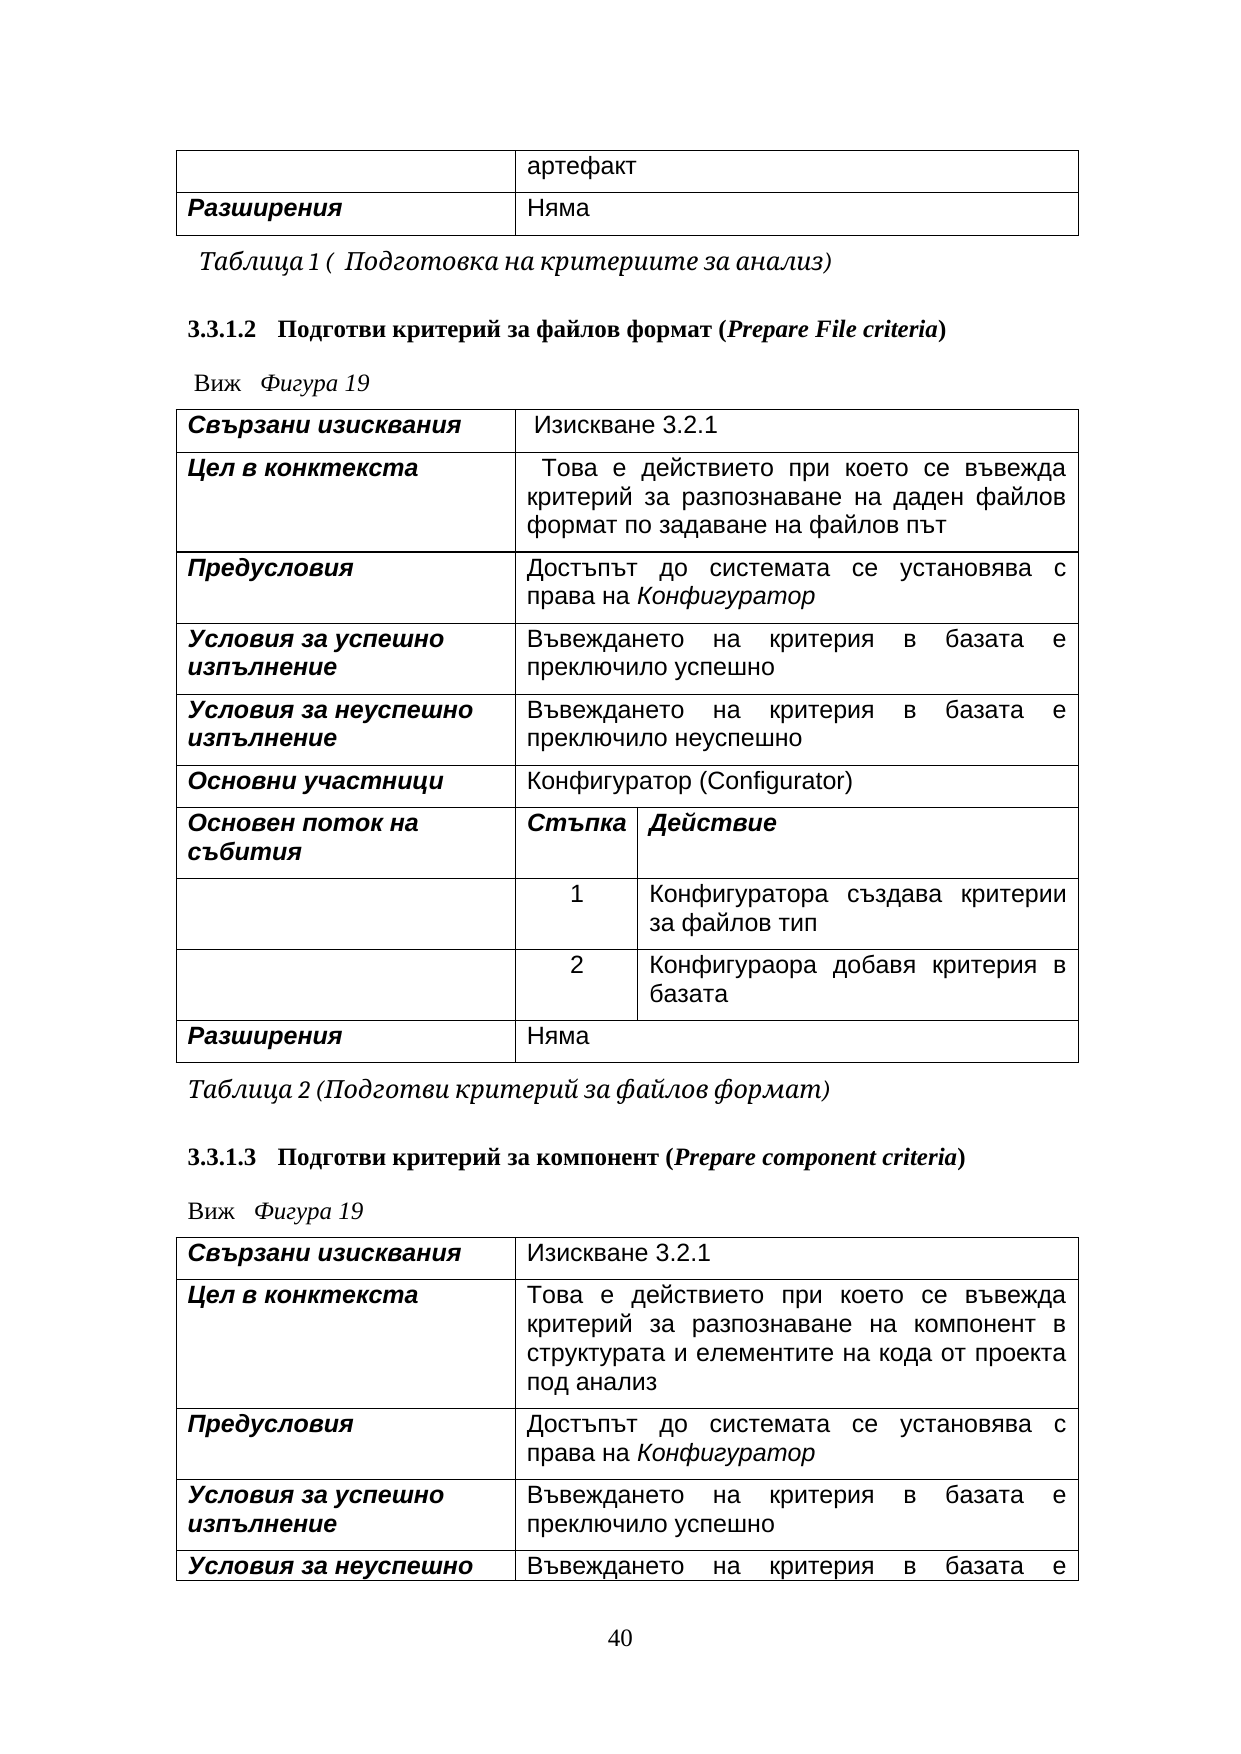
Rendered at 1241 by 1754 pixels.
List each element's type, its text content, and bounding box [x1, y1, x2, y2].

table_cell Стъпка [516, 808, 637, 878]
table_cell [177, 879, 515, 949]
table_cell Това е действието при което се въвежда критерий за разпознаване на даден файлов формат по задаване на файлов път [516, 453, 1078, 551]
table_header Изискване 3.2.1 [516, 410, 1078, 452]
table_cell Конфигуратор (Configurator) [516, 766, 1078, 807]
table_cell Основен поток на събития [177, 808, 515, 878]
table_cell Достъпът до системата се установява с права на Конфигуратор [516, 1409, 1078, 1479]
text Виж Фигура 19 [187, 368, 1053, 397]
table_cell Въвеждането на критерия в базата е преключило неуспешно [516, 695, 1078, 764]
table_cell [177, 151, 515, 192]
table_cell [516, 1551, 1078, 1580]
table_cell Цел в конктекста [177, 453, 515, 551]
text Таблица 2 (Подготви критерий за файлов формат) [187, 1076, 1053, 1104]
table_cell Разширения [177, 1021, 515, 1062]
table_cell Това е действието при което се въвежда критерий за разпознаване на компонент в структурата и елементите на кода от проекта под анализ [516, 1280, 1078, 1408]
table_cell Няма [516, 1021, 1078, 1062]
subtitle Подготви критерий за файлов формат (Prepare File criteria) [187, 314, 1053, 343]
table_cell Условия за успешно изпълнение [177, 1480, 515, 1550]
table_cell 2 [516, 950, 637, 1020]
table_cell Конфигураора добавя критерия в базата [638, 950, 1078, 1020]
table_cell [177, 950, 515, 1020]
text Таблица 1 ( Подготовка на критериите за анализ) [187, 248, 1053, 277]
table_cell Цел в конктекста [177, 1280, 515, 1408]
table_cell Основни участници [177, 766, 515, 807]
table_cell Няма [516, 193, 1078, 234]
table_cell Условия за успешно изпълнение [177, 624, 515, 693]
table_cell Разширения [177, 193, 515, 234]
table_cell Достъпът до системата се установява с права на Конфигуратор [516, 553, 1078, 622]
table_cell Предусловия [177, 553, 515, 622]
table_cell 1 [516, 879, 637, 949]
table_cell Предусловия [177, 1409, 515, 1479]
table_cell Въвеждането на критерия в базата е преключило успешно [516, 624, 1078, 693]
table_header Свързани изисквания [177, 410, 515, 452]
table_cell Условия за неуспешно изпълнение [177, 695, 515, 764]
table_cell Въвеждането на критерия в базата е преключило успешно [516, 1480, 1078, 1550]
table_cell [177, 1551, 515, 1580]
subtitle Подготви критерий за компонент (Prepare component criteria) [187, 1142, 1053, 1171]
table_header Свързани изисквания [177, 1238, 515, 1279]
text Виж Фигура 19 [187, 1196, 1053, 1224]
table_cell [516, 151, 1078, 192]
table_cell Конфигуратора създава критерии за файлов тип [638, 879, 1078, 949]
table_header Изискване 3.2.1 [516, 1238, 1078, 1279]
table_cell Действие [638, 808, 1078, 878]
